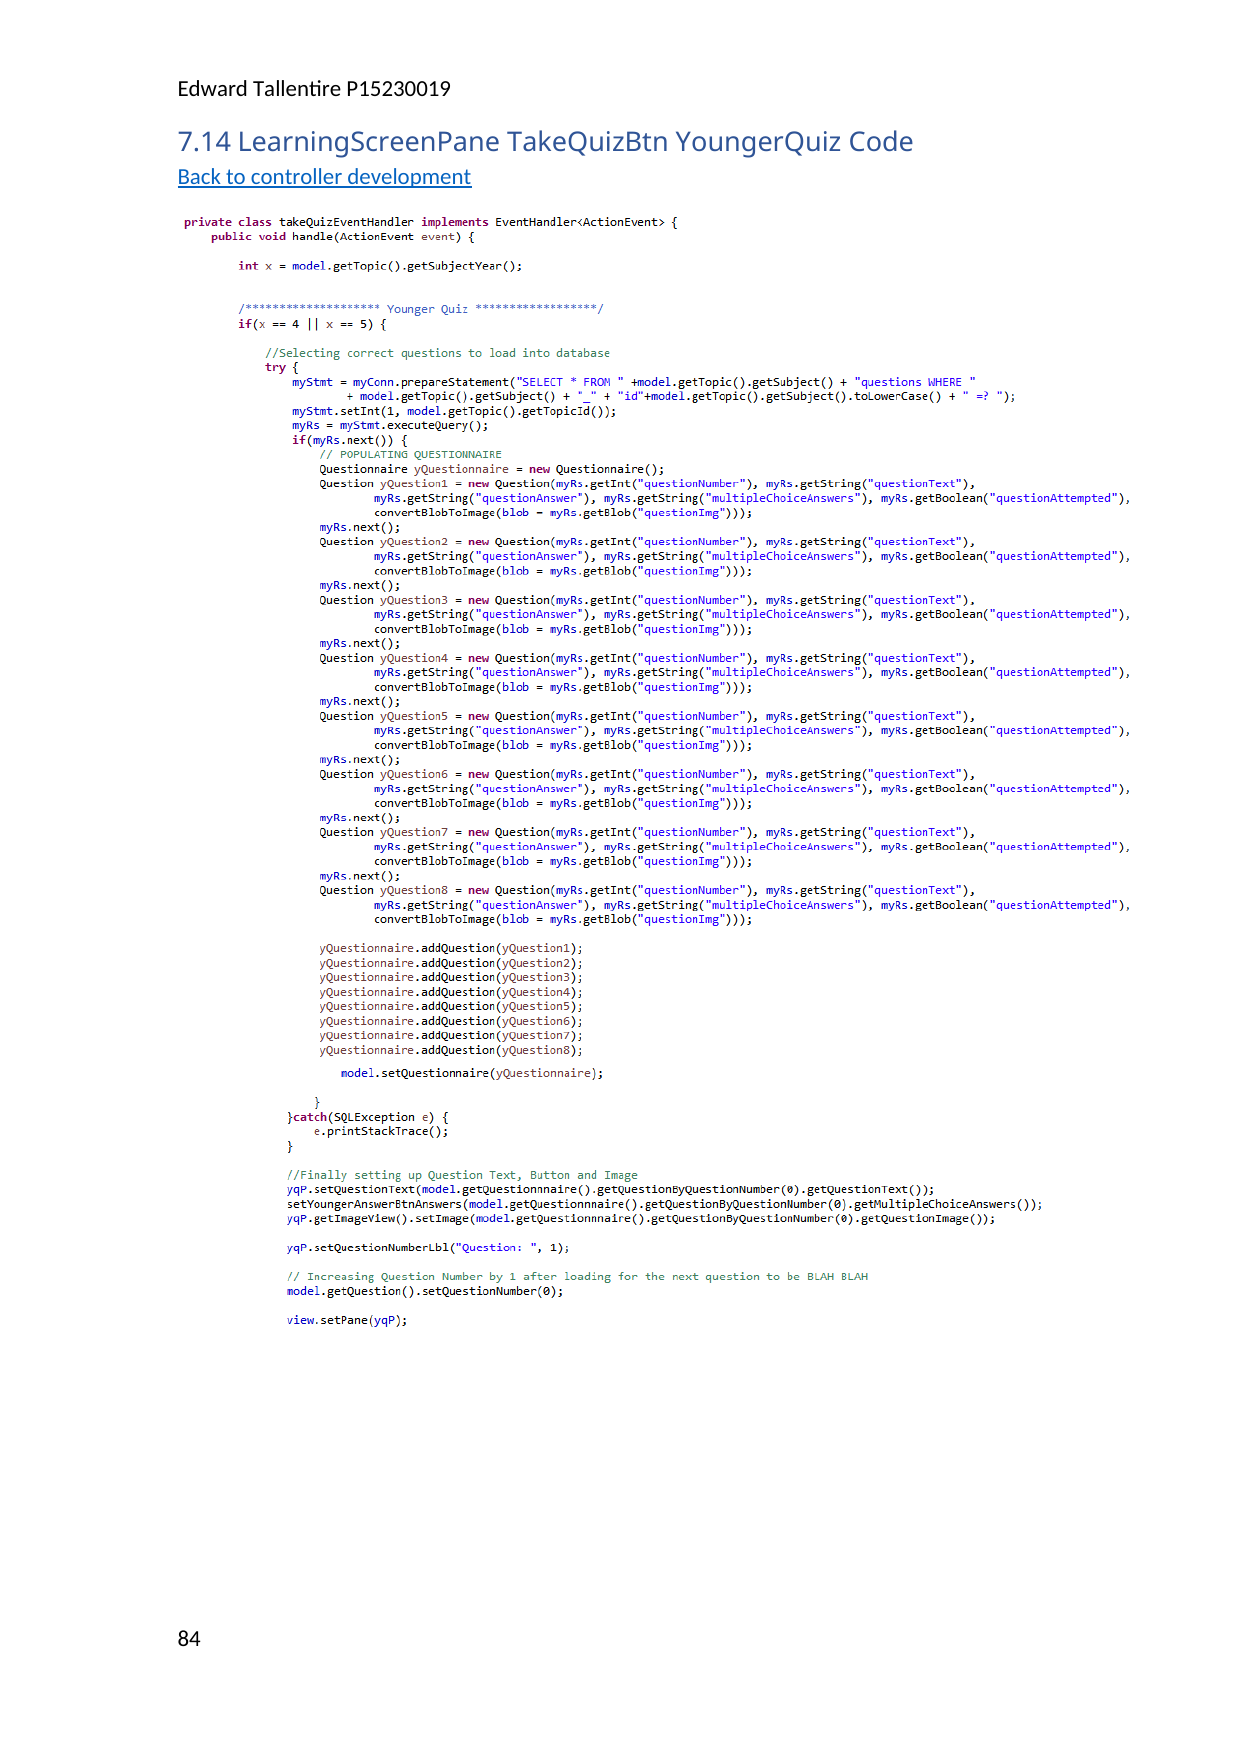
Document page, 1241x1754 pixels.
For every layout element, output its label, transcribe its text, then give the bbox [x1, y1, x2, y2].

subtitle LearningScreenPane TakeQuizBtn YoungerQuiz Code [177, 122, 1122, 159]
picture [177, 1064, 1123, 1339]
picture [177, 208, 1156, 1063]
text Back to controller development [177, 162, 1122, 190]
